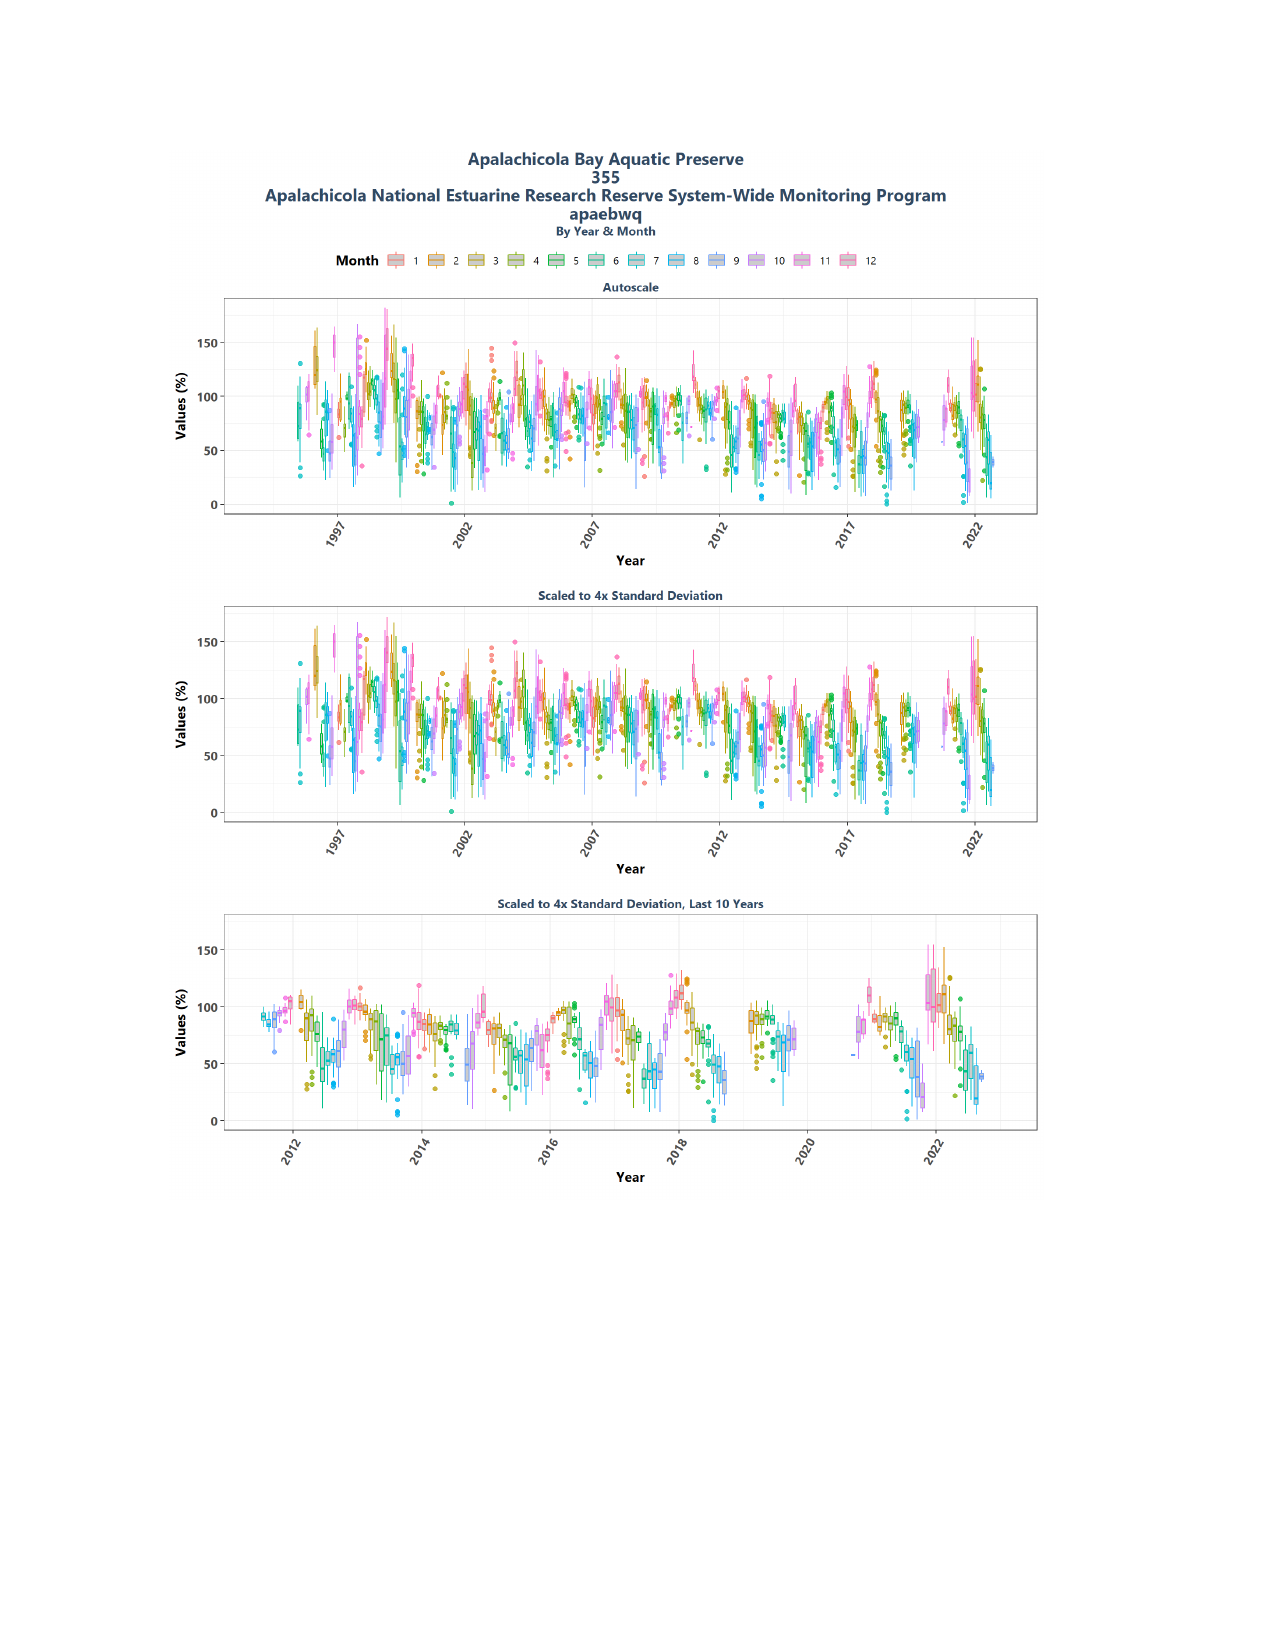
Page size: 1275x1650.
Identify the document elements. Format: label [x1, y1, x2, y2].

picture [168, 150, 1044, 1200]
